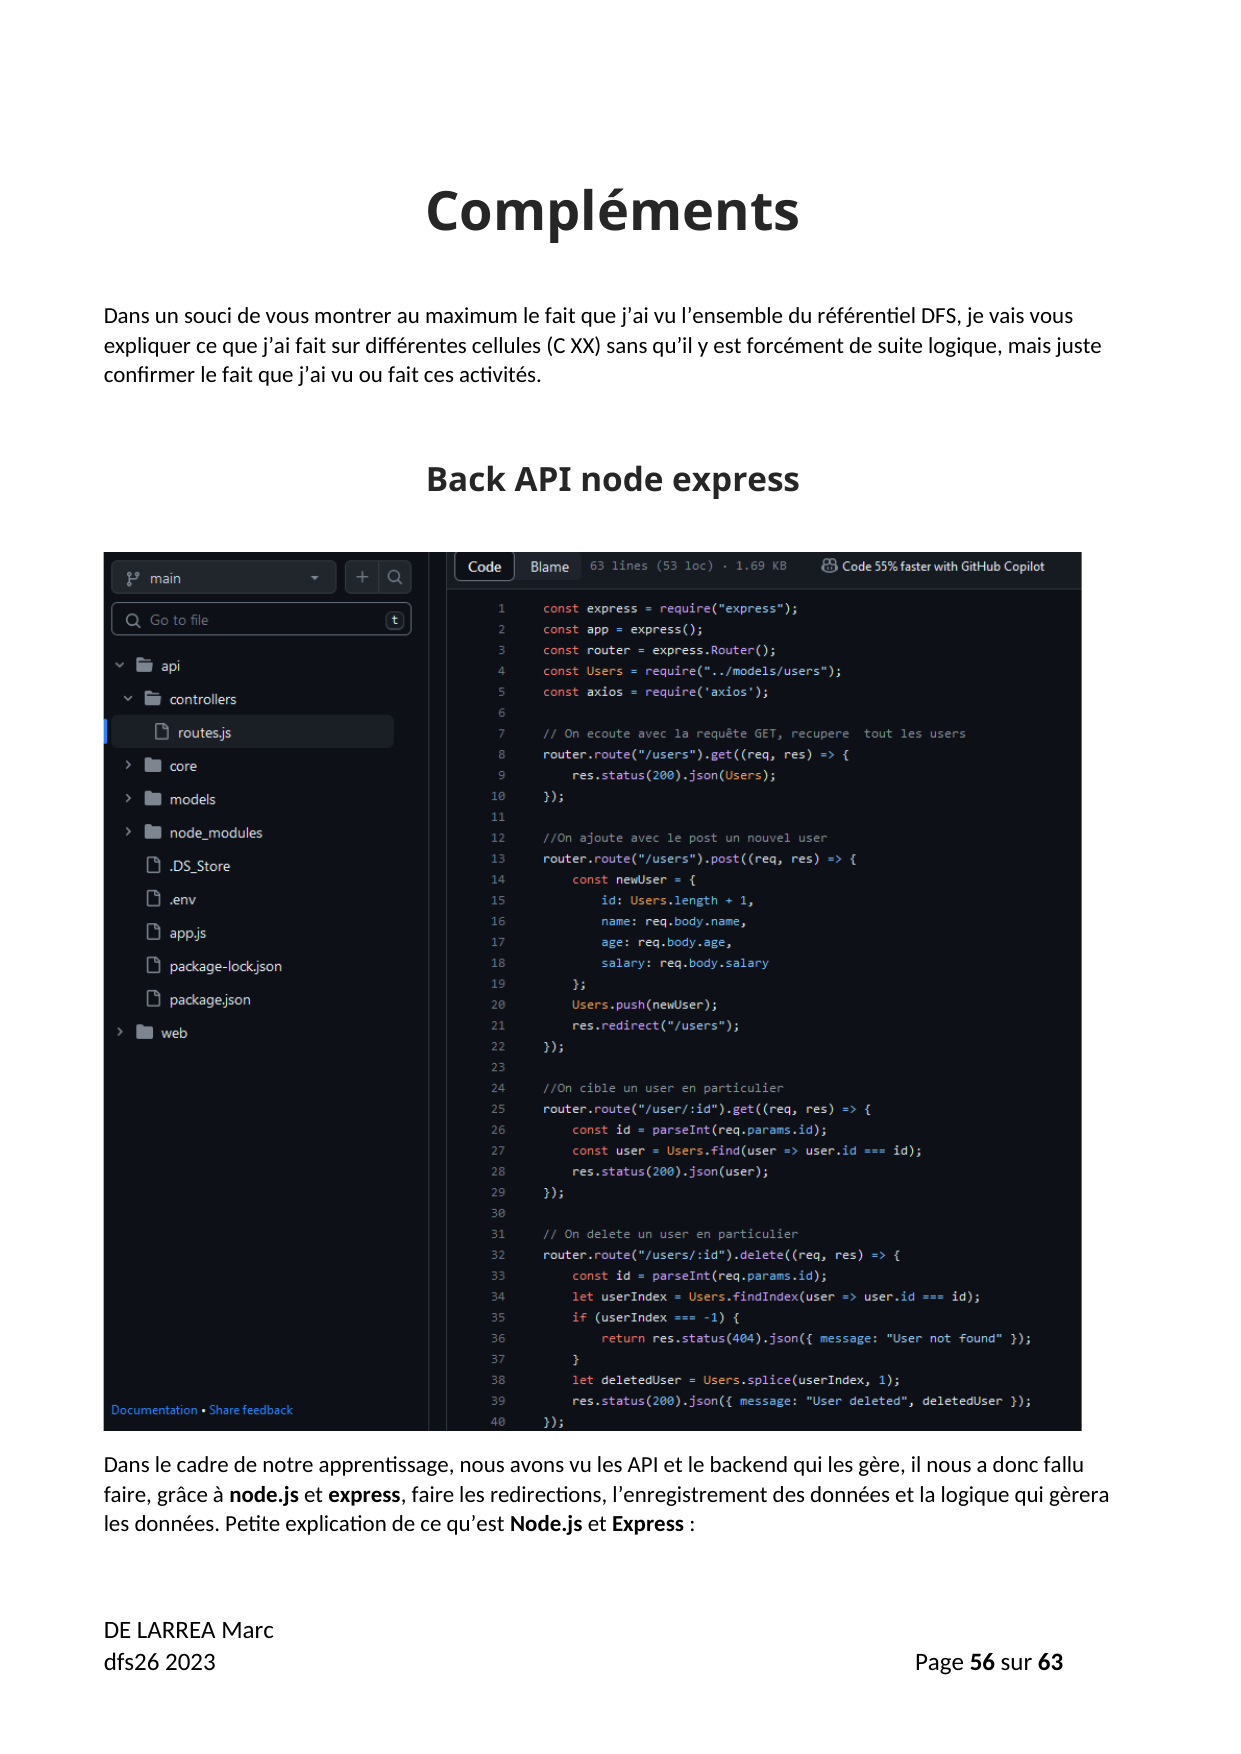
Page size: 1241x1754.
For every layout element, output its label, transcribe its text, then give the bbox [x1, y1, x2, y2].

picture [103, 552, 1082, 1431]
text Dans le cadre de notre apprentissage, nous avons vu les API et le backend qui les gère, il nous a donc fallu faire, grâce à node.js et express, faire les redirections, l’enregistrement des données et la logique qui gèrera les données. Petite explication de ce qu’est Node.js et Express : [103, 1450, 1122, 1537]
subtitle Back API node express [103, 456, 1122, 501]
subtitle Compléments [103, 173, 1122, 246]
text Dans un souci de vous montrer au maximum le fait que j’ai vu l’ensemble du référentiel DFS, je vais vous expliquer ce que j’ai fait sur différentes cellules (C XX) sans qu’il y est forcément de suite logique, mais juste confirmer le fait que j’ai vu ou fait ces activités. [103, 301, 1122, 388]
